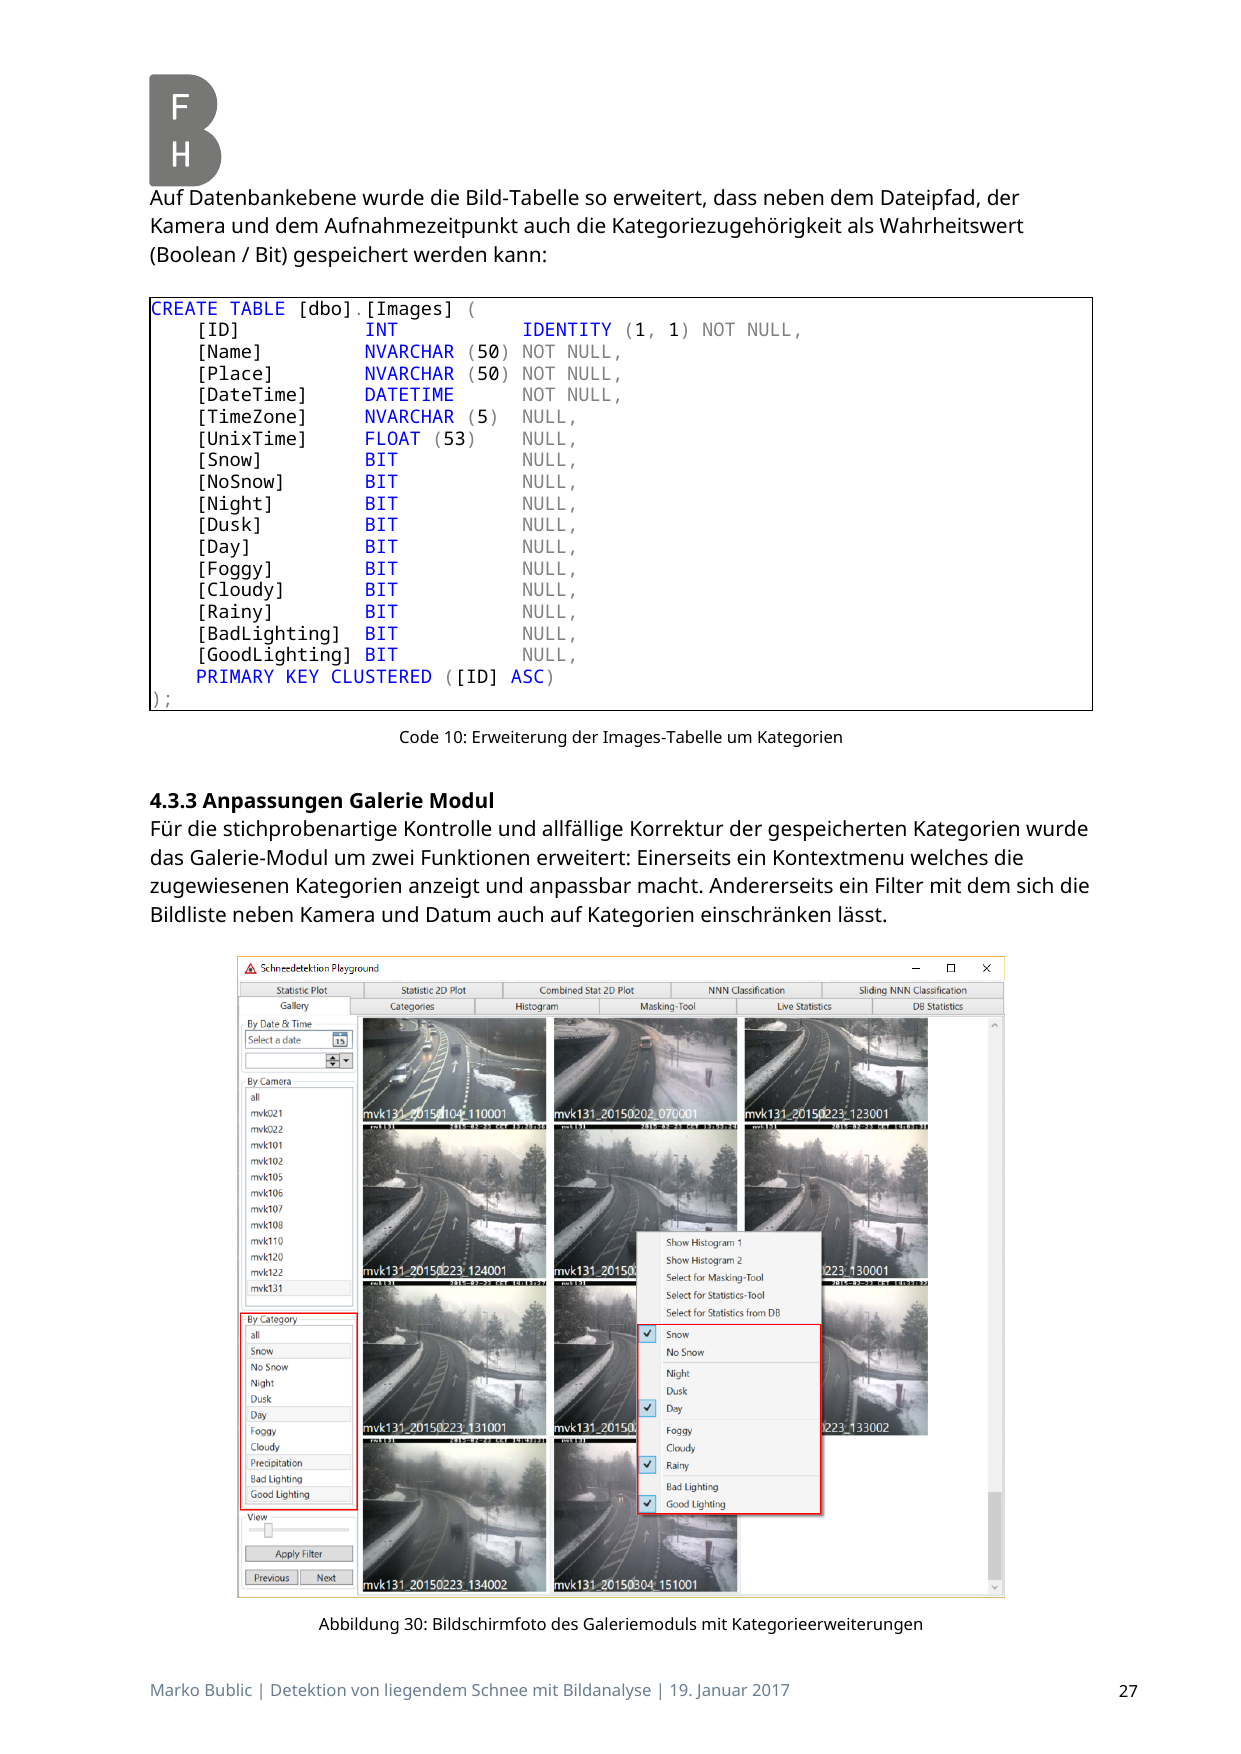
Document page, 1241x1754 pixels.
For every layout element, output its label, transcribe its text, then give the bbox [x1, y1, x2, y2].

text Code 10: Erweiterung der Images-Tabelle um Kategorien [149, 723, 1093, 748]
text Abbildung 30: Bildschirmfoto des Galeriemoduls mit Kategorieerweiterungen [149, 1610, 1093, 1636]
picture [237, 956, 1005, 1598]
text Auf Datenbankebene wurde die Bild-Tabelle so erweitert, dass neben dem Dateipfad, der Kamera und dem Aufnahmezeitpunkt auch die Kategoriezugehörigkeit als Wahrheitswert (Boolean / Bit) gespeichert werden kann: [149, 183, 1093, 268]
text Für die stichprobenartige Kontrolle und allfällige Korrektur der gespeicherten Kategorien wurde das Galerie-Modul um zwei Funktionen erweitert: Einerseits ein Kontextmenu welches die zugewiesenen Kategorien anzeigt und anpassbar macht. Andererseits ein Filter mit dem sich die Bildliste neben Kamera und Datum auch auf Kategorien einschränken lässt. [149, 814, 1093, 928]
subtitle Anpassungen Galerie Modul [149, 786, 1093, 814]
